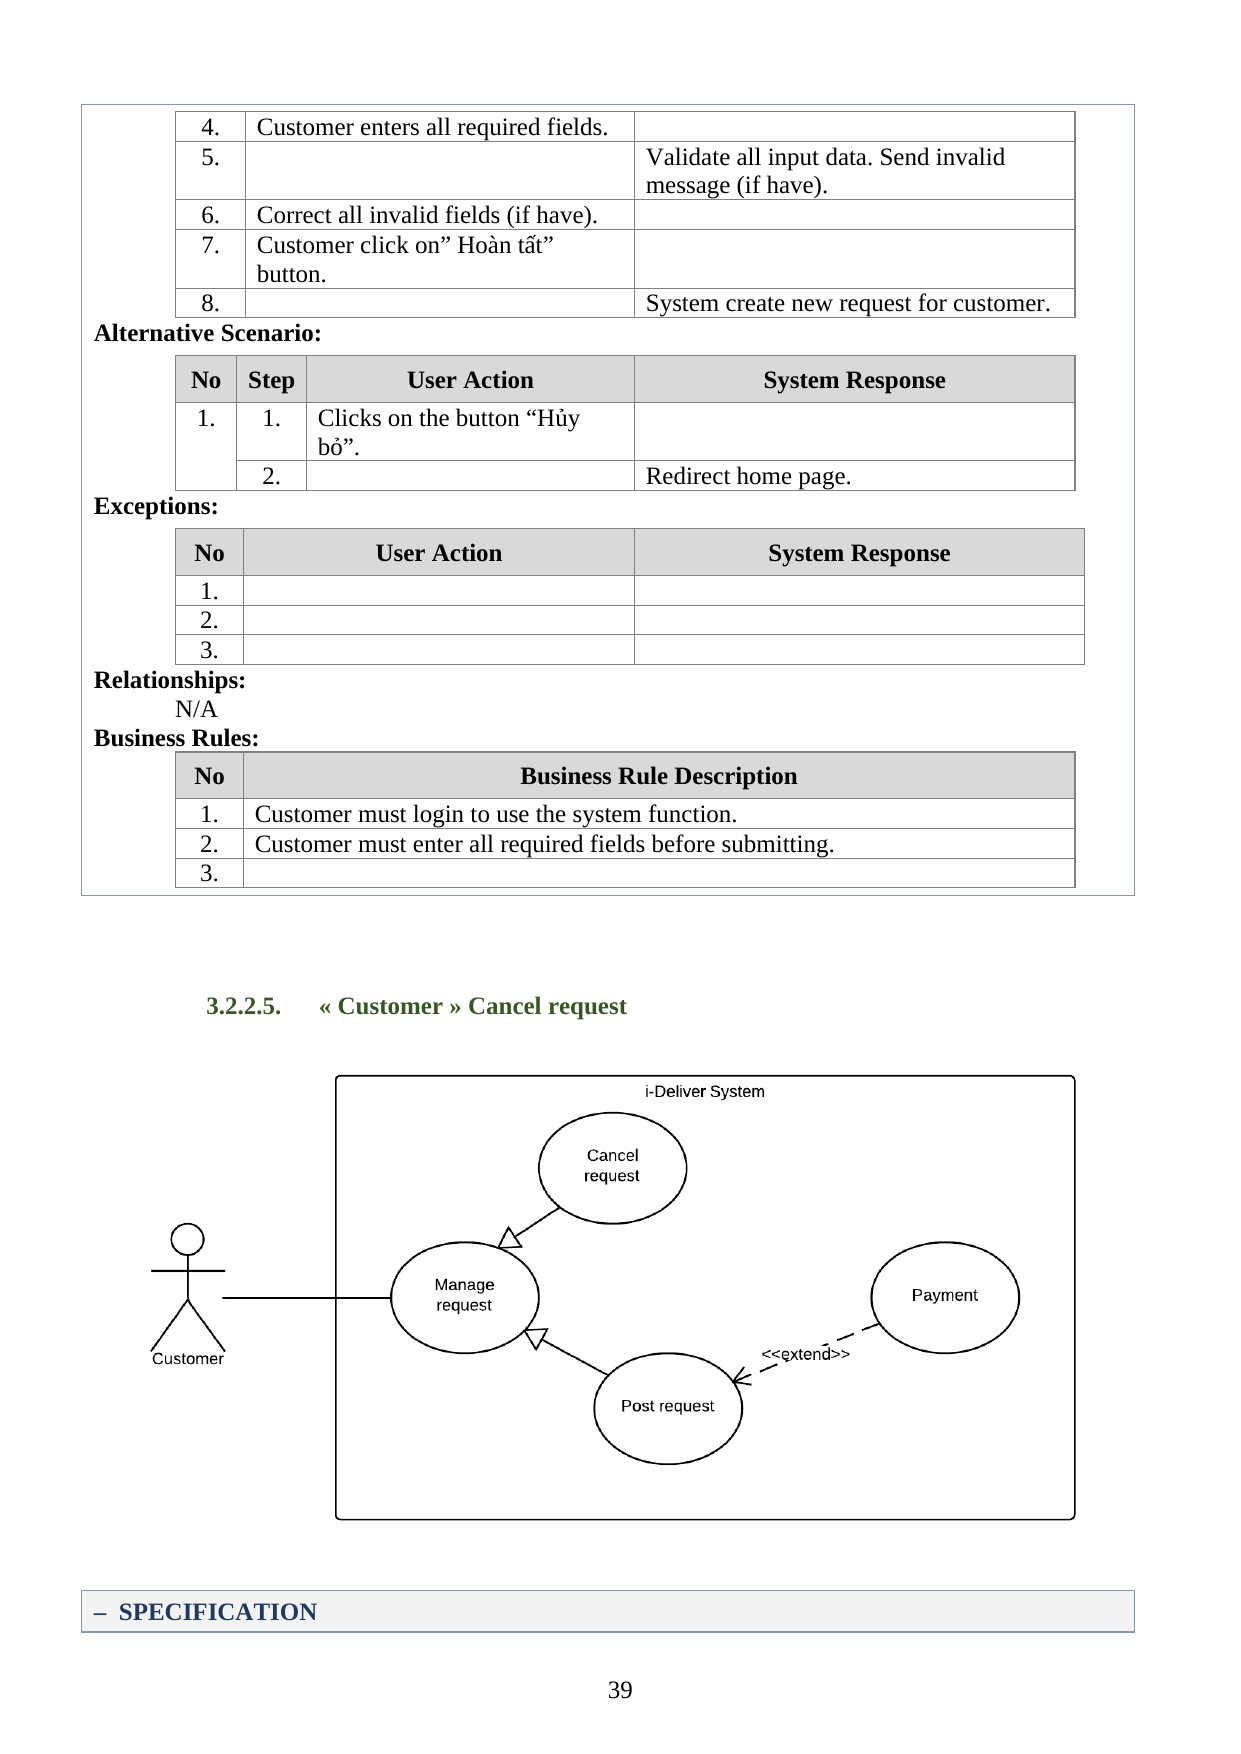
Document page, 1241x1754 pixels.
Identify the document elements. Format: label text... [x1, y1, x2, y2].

picture [112, 1034, 1128, 1571]
table_header – SPECIFICATION [82, 1591, 1134, 1631]
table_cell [82, 105, 1134, 894]
subtitle « Customer » Cancel request [206, 991, 1146, 1020]
